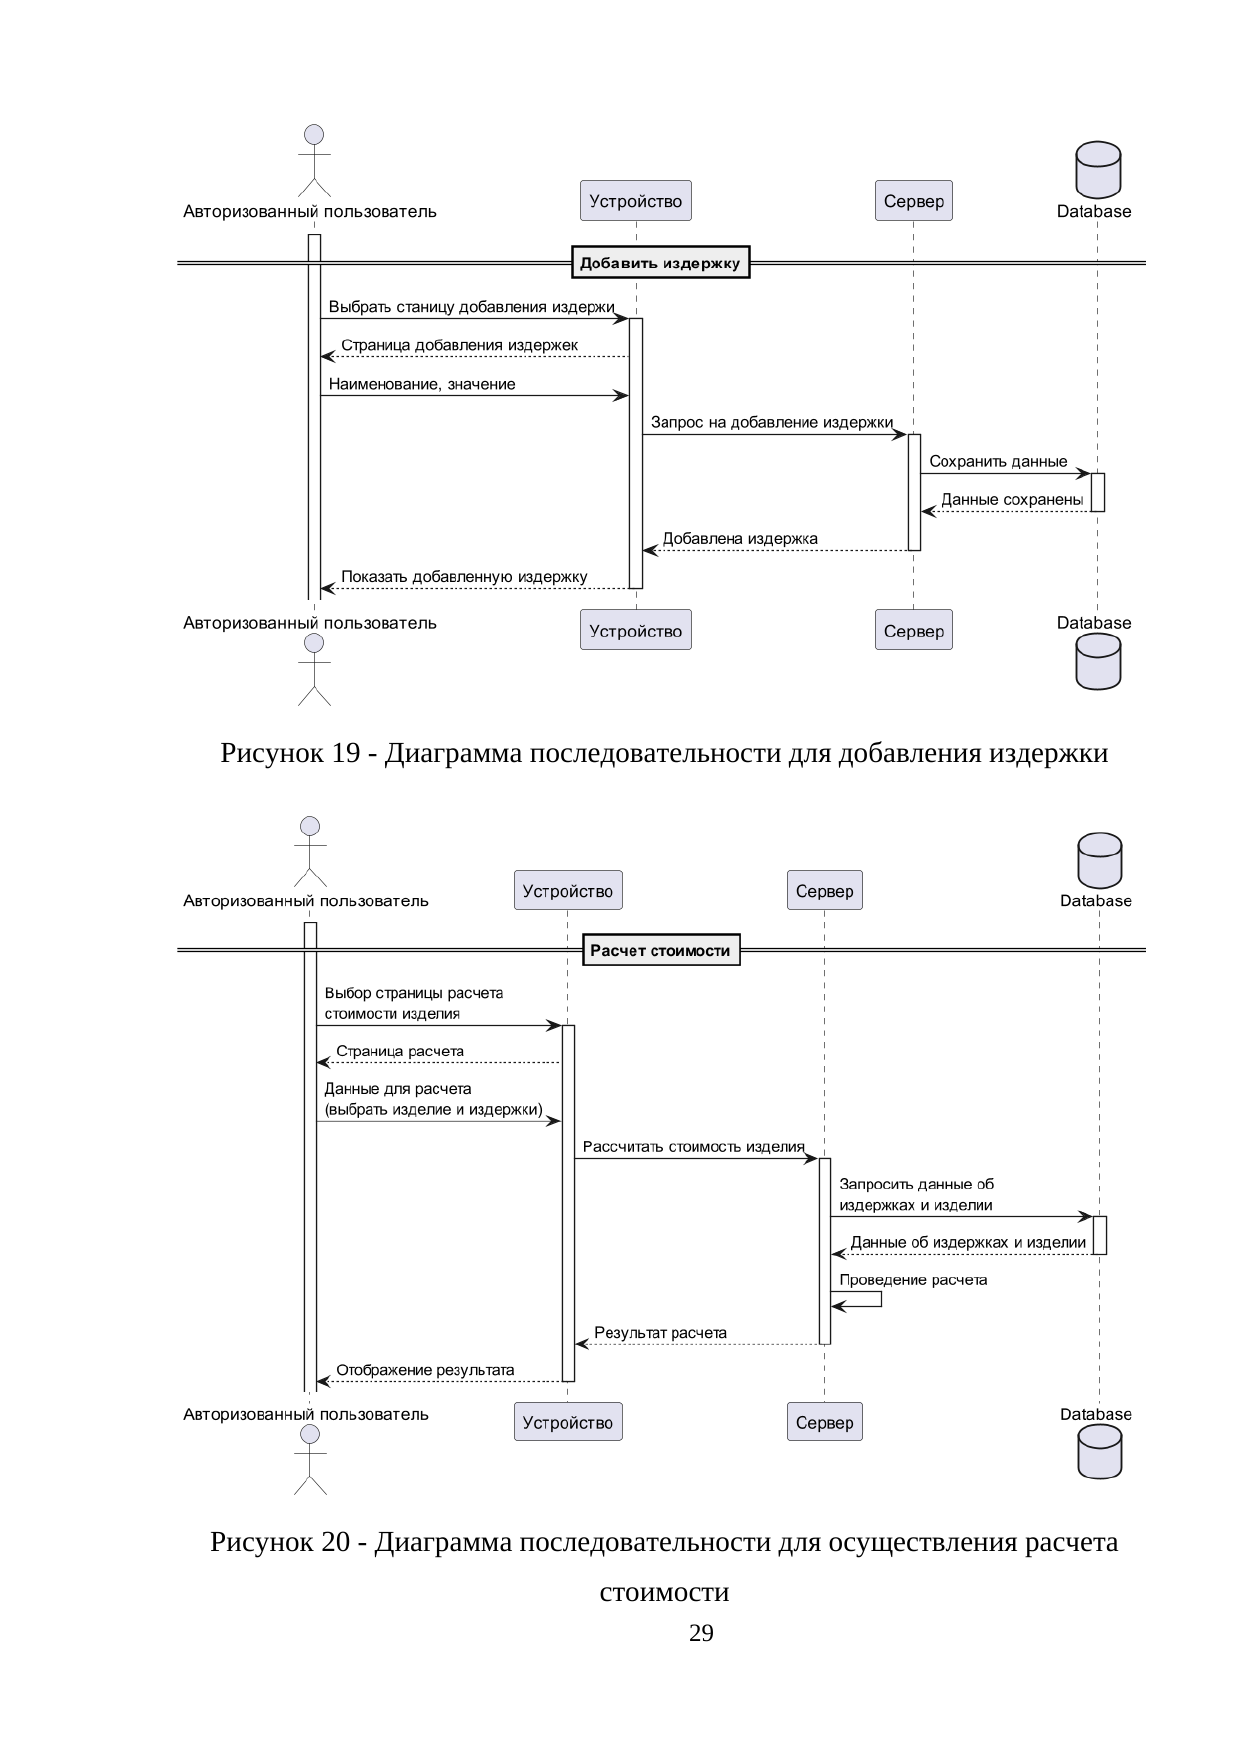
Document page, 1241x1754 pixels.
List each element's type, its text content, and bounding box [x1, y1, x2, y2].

text Рисунок 20 - Диаграмма последовательности для осуществления расчета стоимости [177, 1524, 1152, 1608]
picture [177, 118, 1152, 711]
picture [177, 810, 1152, 1500]
text Рисунок 19 - Диаграмма последовательности для добавления издержки [177, 735, 1152, 769]
